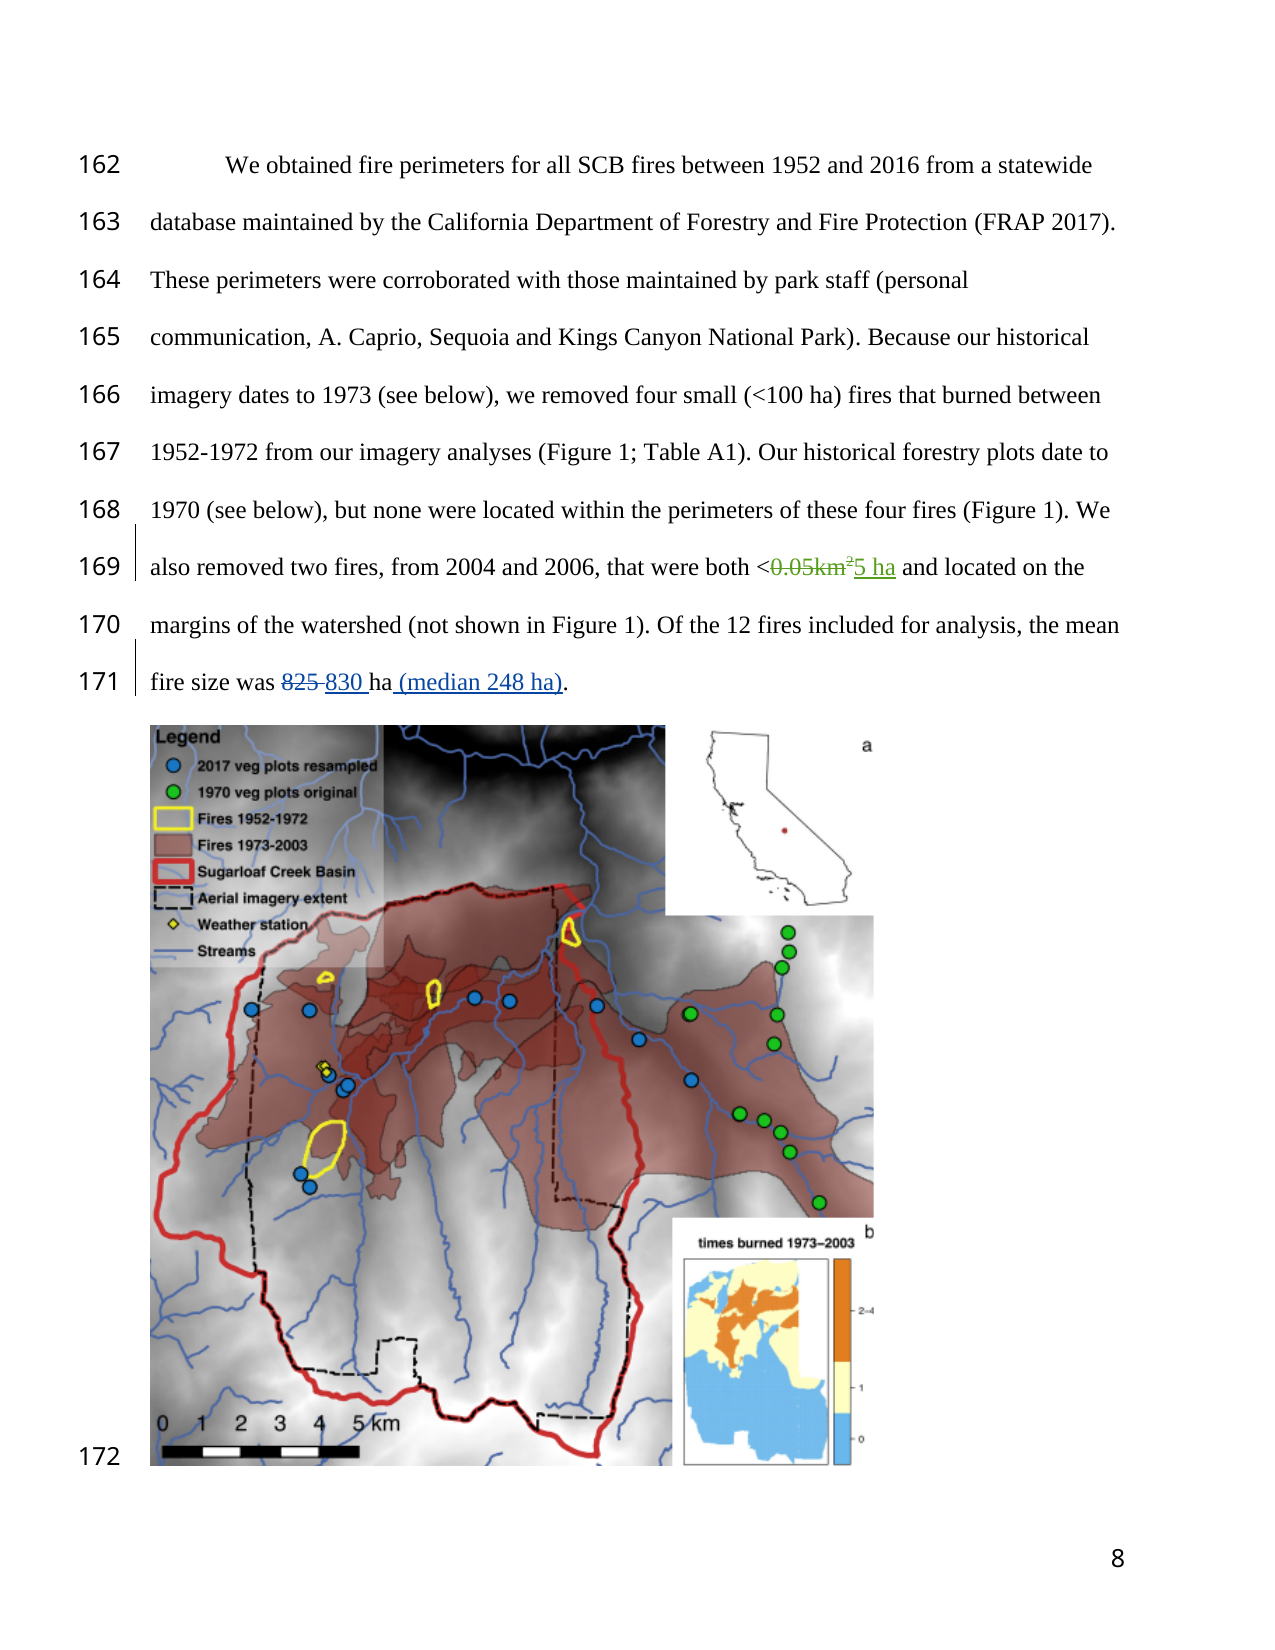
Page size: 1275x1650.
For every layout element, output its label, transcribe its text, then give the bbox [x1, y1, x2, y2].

text We obtained fire perimeters for all SCB fires between 1952 and 2016 from a statewide database maintained by the California Department of Forestry and Fire Protection (FRAP 2017). These perimeters were corroborated with those maintained by park staff (personal communication, A. Caprio, Sequoia and Kings Canyon National Park). Because our historical imagery dates to 1973 (see below), we removed four small (<100 ha) fires that burned between 1952-1972 from our imagery analyses (Figure 1; Table A1). Our historical forestry plots date to 1970 (see below), but none were located within the perimeters of these four fires (Figure 1). We also removed two fires, from 2004 and 2006, that were both < and located on the margins of the watershed (not shown in Figure 1). Of the 12 fires included for analysis, the mean fire size was ha. [150, 150, 1125, 696]
